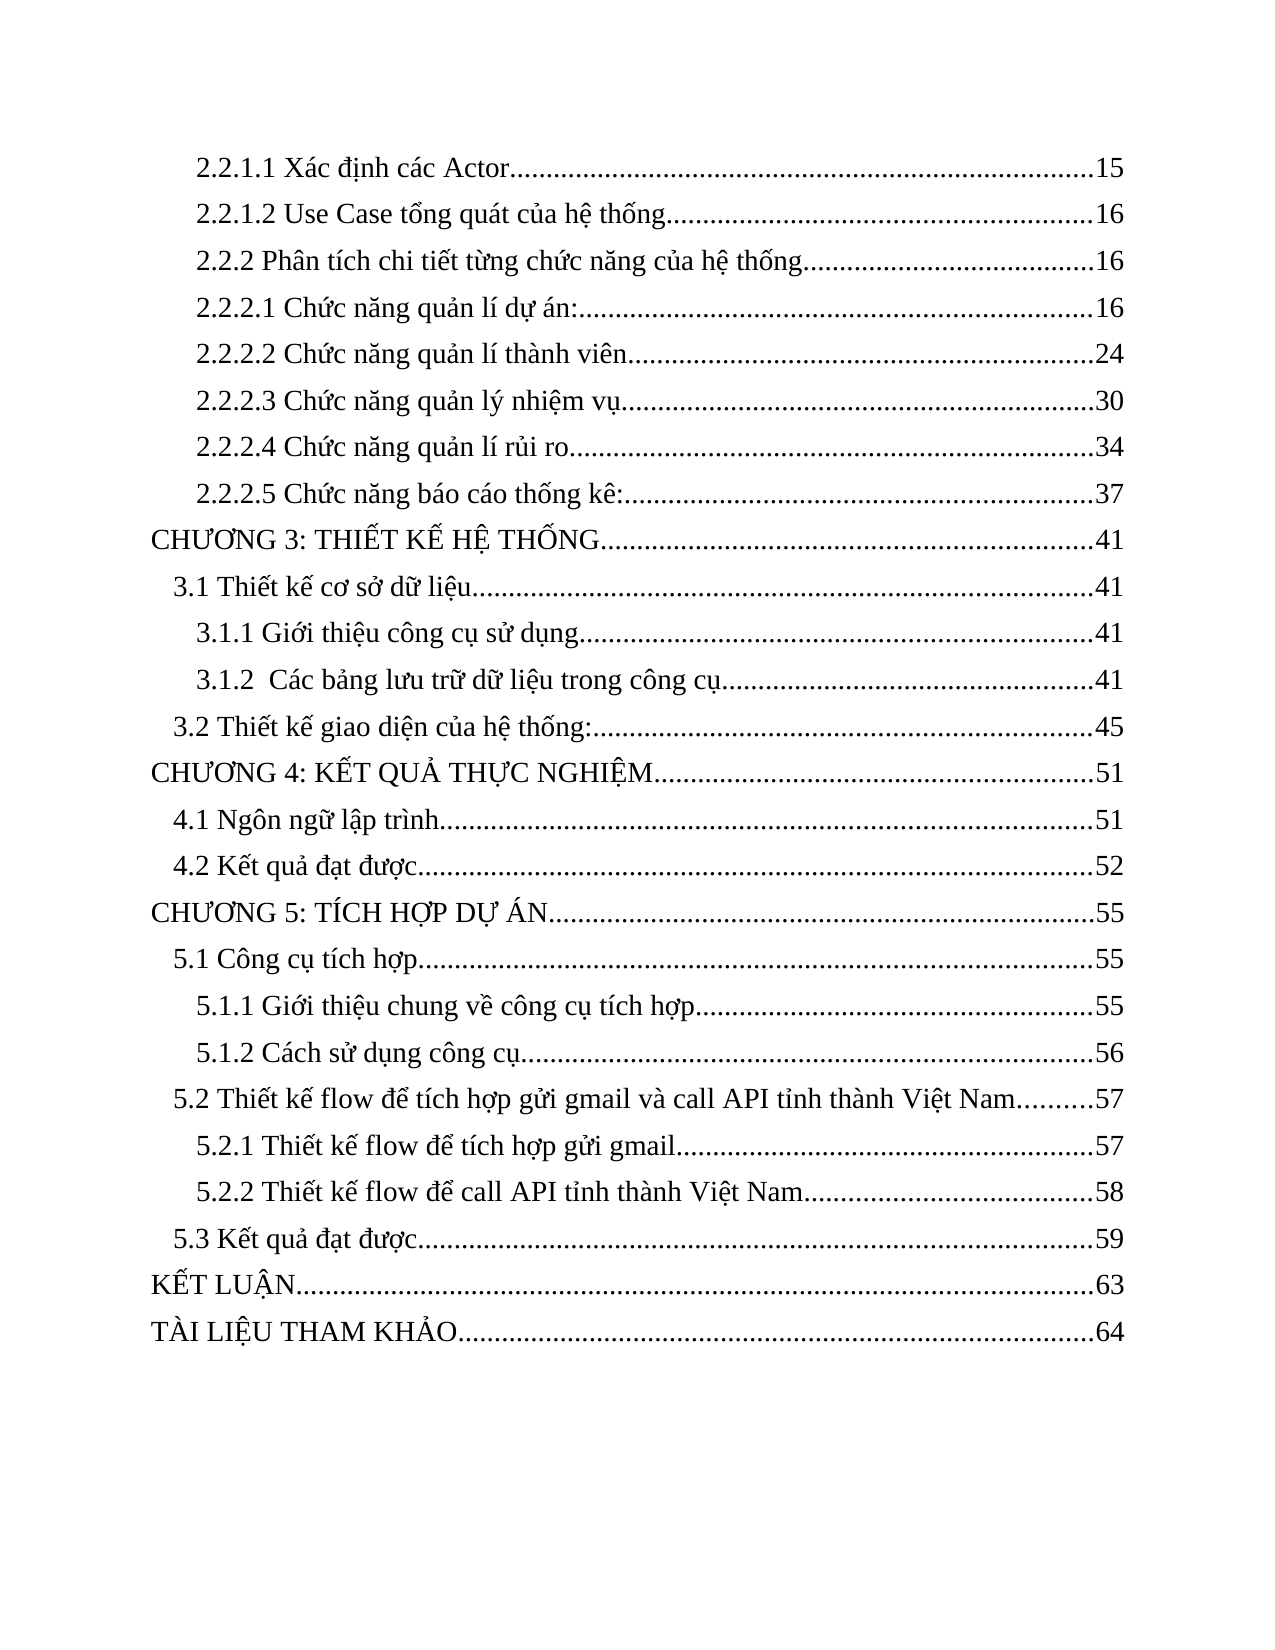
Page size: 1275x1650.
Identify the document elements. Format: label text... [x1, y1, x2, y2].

text 4.1 Ngôn ngữ lập trình 51 [173, 802, 1125, 835]
text 4.2 Kết quả đạt được 52 [173, 848, 1125, 882]
text 3.1.2 Các bảng lưu trữ dữ liệu trong công cụ 41 [196, 662, 1125, 696]
text 5.1.1 Giới thiệu chung về công cụ tích hợp 55 [196, 988, 1125, 1022]
text 3.2 Thiết kế giao diện của hệ thống: 45 [173, 709, 1125, 742]
text 2.2.2.4 Chức năng quản lí rủi ro 34 [196, 429, 1125, 463]
text CHƯƠNG 4: KẾT QUẢ THỰC NGHIỆM 51 [150, 755, 1125, 789]
text 2.2.2.5 Chức năng báo cáo thống kê: 37 [196, 476, 1125, 509]
text 3.1 Thiết kế cơ sở dữ liệu 41 [173, 569, 1125, 603]
text 5.2 Thiết kế flow để tích hợp gửi gmail và call API tỉnh thành Việt Nam 57 [173, 1081, 1125, 1115]
text 2.2.2.2 Chức năng quản lí thành viên 24 [196, 336, 1125, 370]
text 5.1.2 Cách sử dụng công cụ 56 [196, 1035, 1125, 1068]
text TÀI LIỆU THAM KHẢO 64 [150, 1314, 1125, 1348]
text CHƯƠNG 5: TÍCH HỢP DỰ ÁN 55 [150, 895, 1125, 928]
text KẾT LUẬN 63 [150, 1267, 1125, 1301]
text 5.1 Công cụ tích hợp 55 [173, 942, 1125, 975]
text 2.2.2.1 Chức năng quản lí dự án: 16 [196, 290, 1125, 323]
text 2.2.1.2 Use Case tổng quát của hệ thống 16 [196, 197, 1125, 230]
text 2.2.2 Phân tích chi tiết từng chức năng của hệ thống 16 [196, 243, 1125, 277]
text 2.2.1.1 Xác định các Actor 15 [196, 150, 1125, 183]
text 5.3 Kết quả đạt được 59 [173, 1221, 1125, 1254]
text CHƯƠNG 3: THIẾT KẾ HỆ THỐNG 41 [150, 522, 1125, 556]
text 5.2.1 Thiết kế flow để tích hợp gửi gmail 57 [196, 1128, 1125, 1161]
text 2.2.2.3 Chức năng quản lý nhiệm vụ 30 [196, 383, 1125, 416]
text 5.2.2 Thiết kế flow để call API tỉnh thành Việt Nam 58 [196, 1174, 1125, 1208]
text 3.1.1 Giới thiệu công cụ sử dụng 41 [196, 616, 1125, 649]
